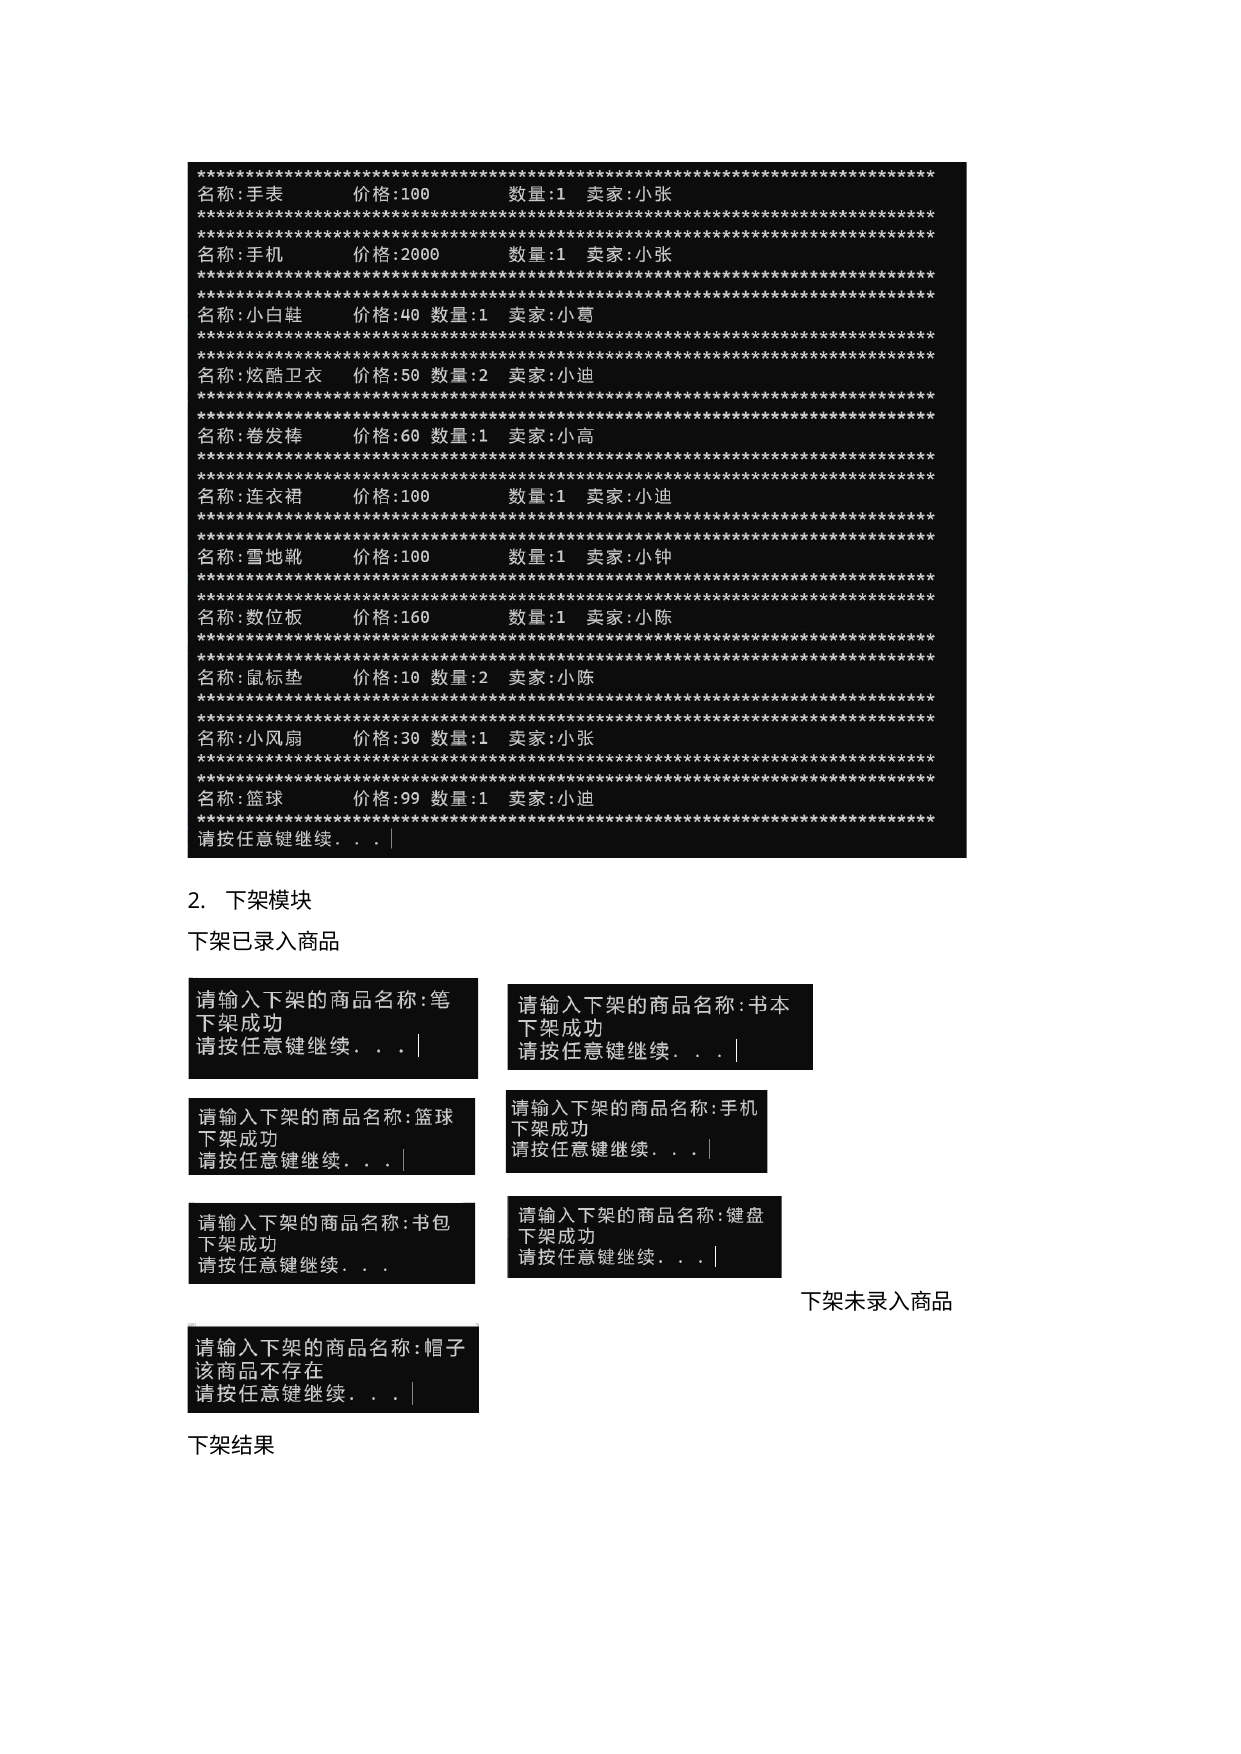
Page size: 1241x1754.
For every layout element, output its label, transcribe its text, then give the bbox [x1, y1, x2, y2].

picture [187, 1098, 475, 1174]
picture [187, 162, 967, 858]
text 下架未录入商品 [187, 1283, 1053, 1316]
picture [187, 1202, 475, 1284]
picture [504, 1090, 767, 1172]
picture [506, 1196, 782, 1278]
picture [506, 984, 813, 1069]
picture [187, 977, 478, 1078]
text 下架已录入商品 [187, 924, 1053, 956]
text 下架结果 [187, 1427, 1053, 1460]
picture [187, 1323, 479, 1413]
list 下架模块 [187, 883, 1053, 916]
